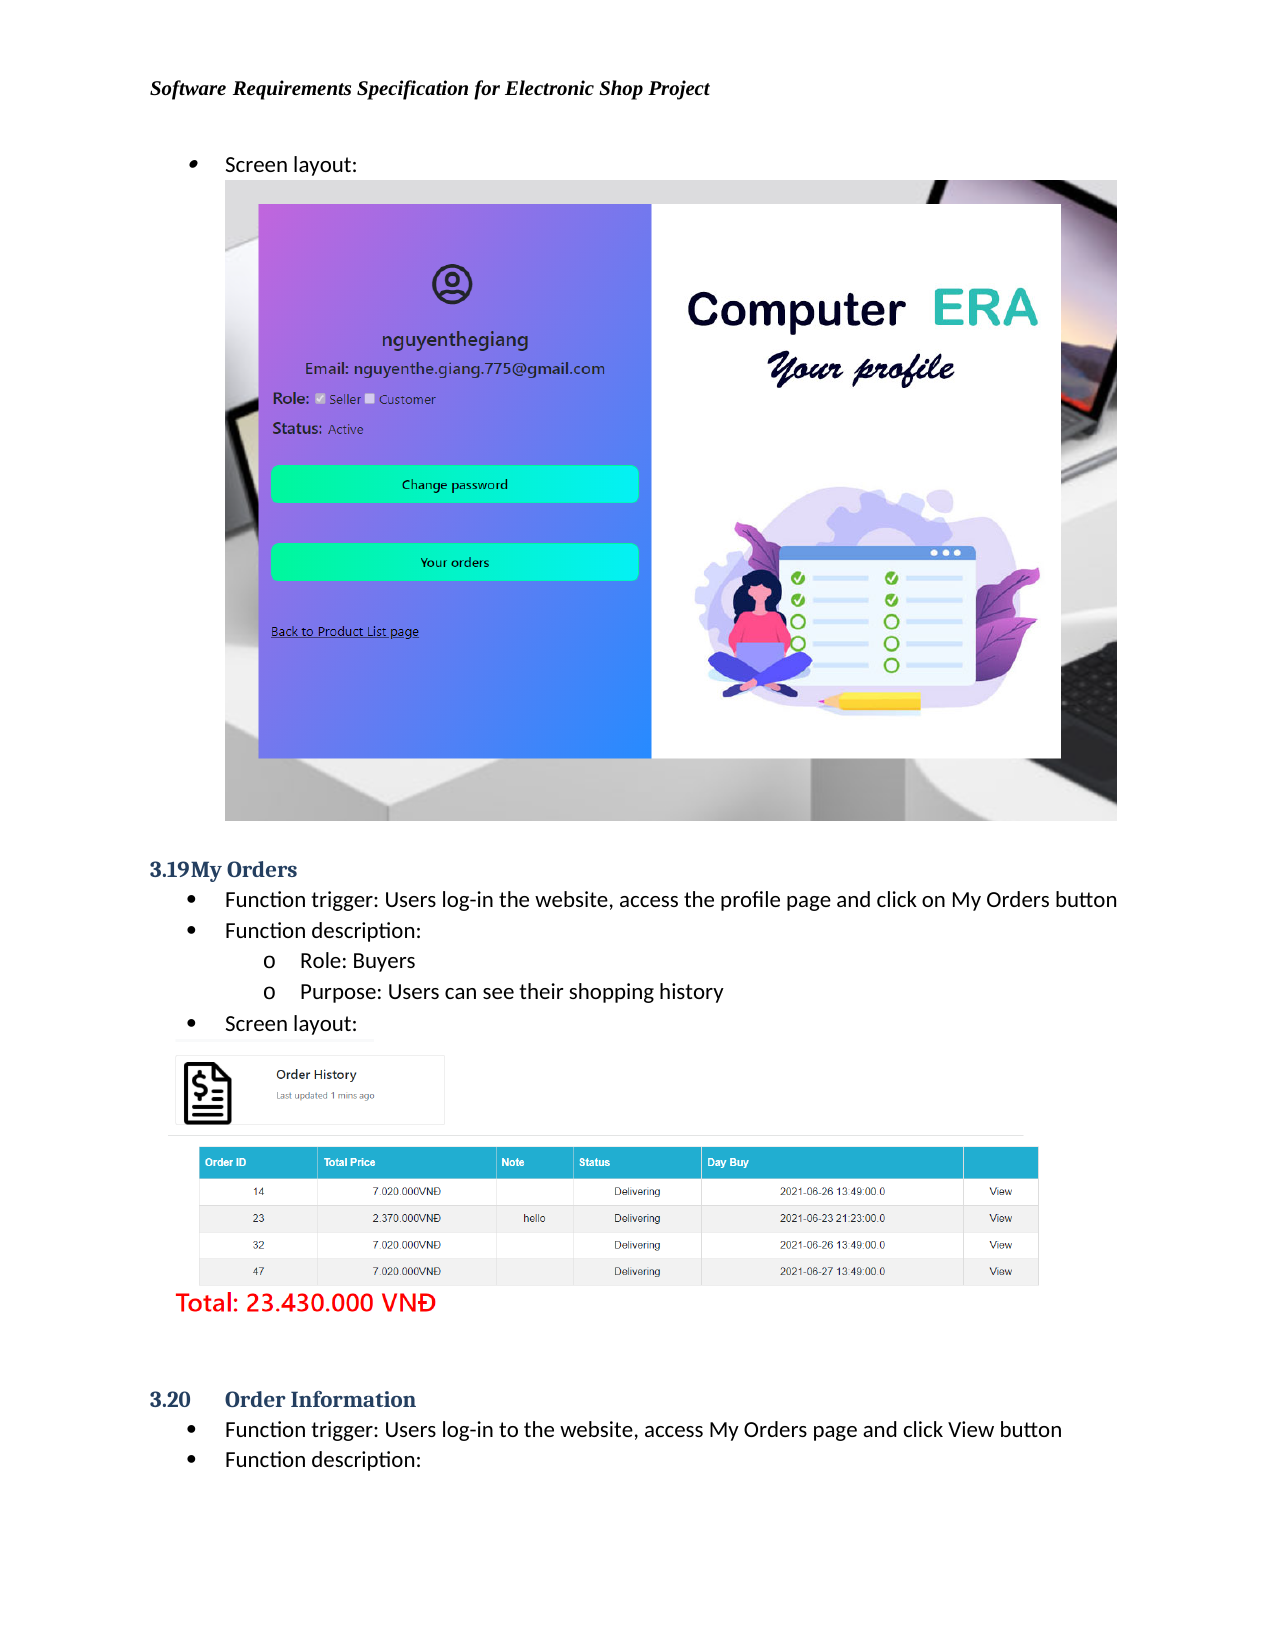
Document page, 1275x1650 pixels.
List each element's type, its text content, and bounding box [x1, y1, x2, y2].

list Purpose: Users can see their shopping history [262, 977, 1125, 1007]
picture [150, 1039, 1093, 1351]
list Function trigger: Users log-in to the website, access My Orders page and click View button [187, 1415, 1125, 1443]
list Order Information [150, 1387, 1125, 1413]
picture [225, 180, 1117, 821]
list Function description: [187, 916, 1125, 944]
list My Orders [150, 857, 1125, 883]
list Function trigger: Users log-in the website, access the profile page and click on My Orders button [187, 886, 1125, 914]
list Function description: [187, 1445, 1125, 1473]
list Role: Buyers [262, 946, 1125, 975]
list Screen layout: [187, 1009, 1125, 1037]
